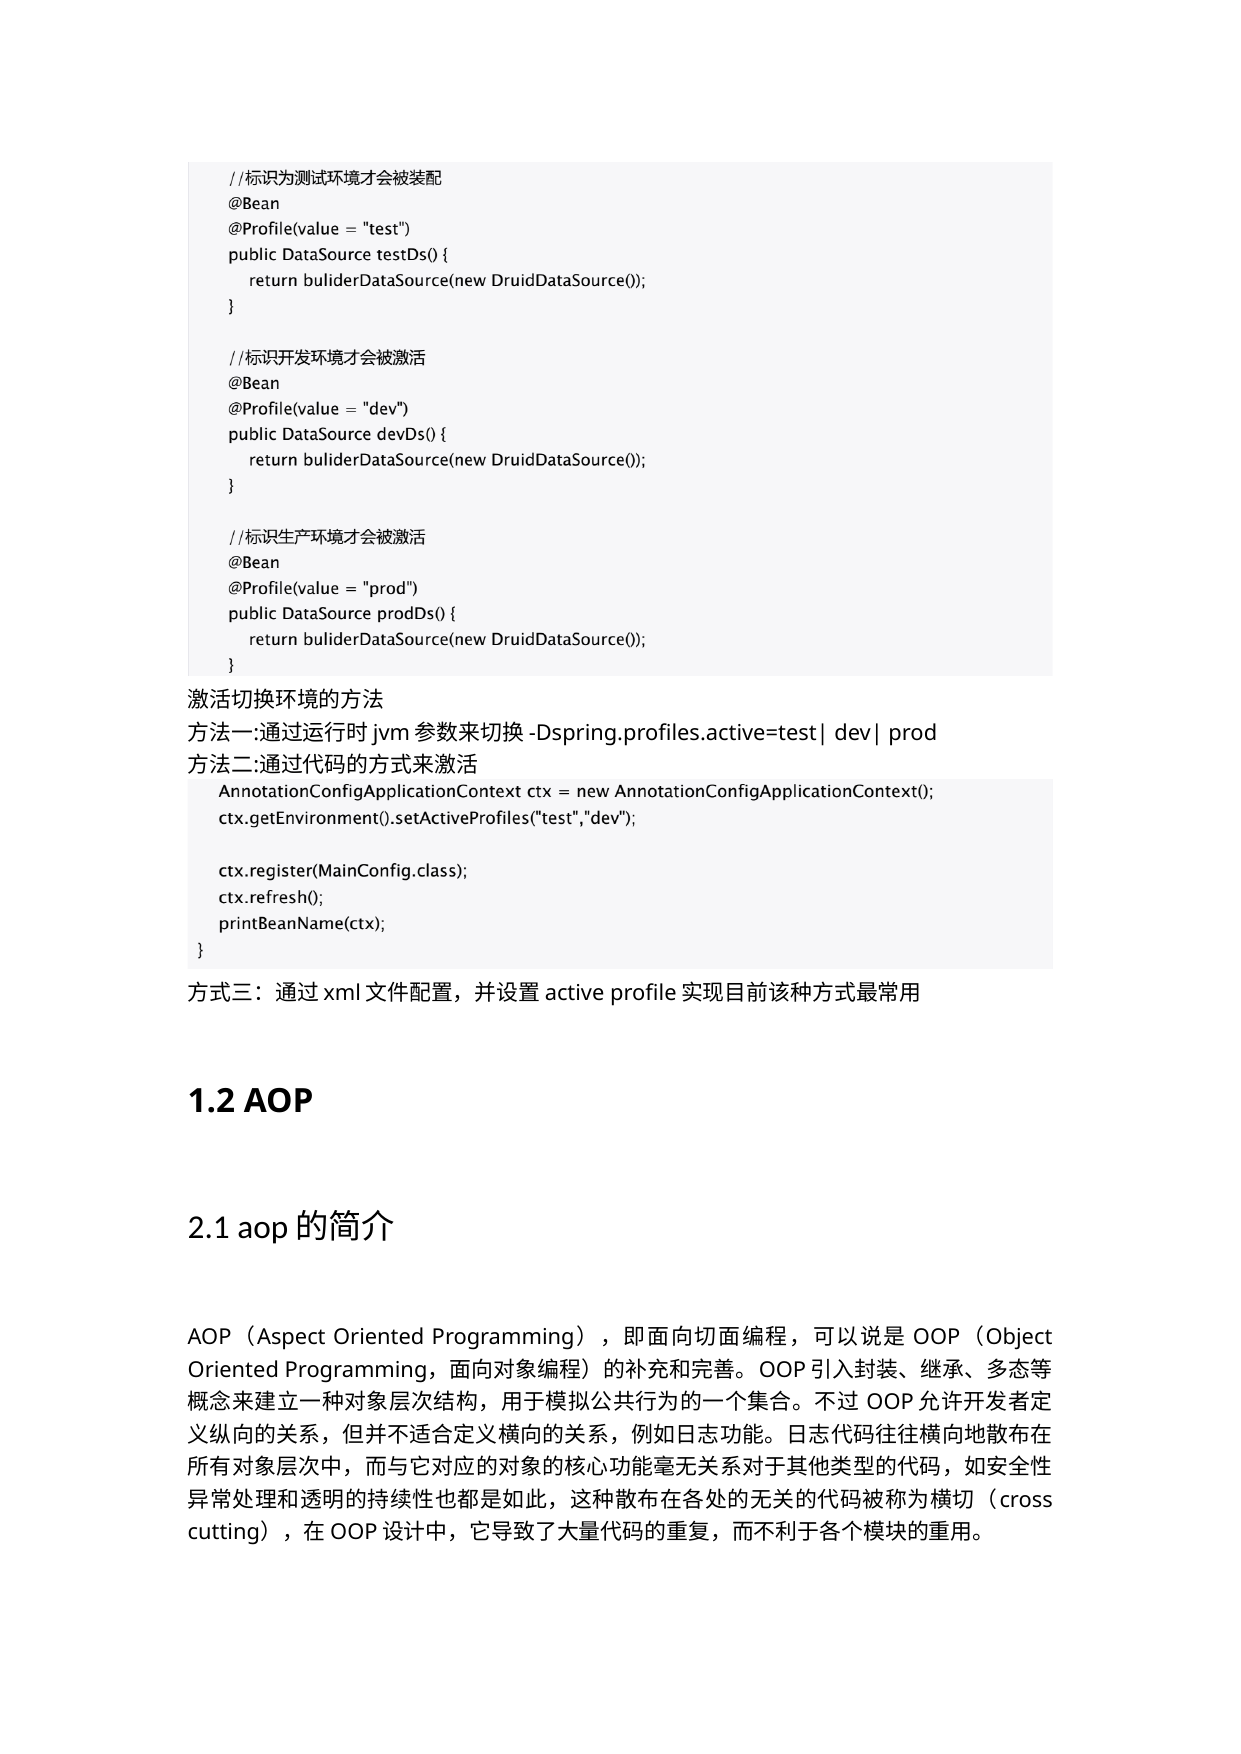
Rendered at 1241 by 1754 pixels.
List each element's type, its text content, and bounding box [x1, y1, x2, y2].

text 方式三：通过xml文件配置，并设置active profile实现目前该种方式最常用 [187, 974, 1053, 1007]
subtitle 1.2 AOP [187, 1067, 1053, 1132]
subtitle 2.1 aop的简介 [187, 1192, 1053, 1257]
picture [187, 779, 1053, 969]
picture [187, 162, 1053, 676]
text AOP（Aspect Oriented Programming），即面向切面编程，可以说是OOP（Object Oriented Programming，面向对象编程）的补充和完善。OOP引入封装、继承、多态等概念来建立一种对象层次结构，用于模拟公共行为的一个集合。不过OOP允许开发者定义纵向的关系，但并不适合定义横向的关系，例如日志功能。日志代码往往横向地散布在所有对象层次中，而与它对应的对象的核心功能毫无关系对于其他类型的代码，如安全性、异常处理和透明的持续性也都是如此，这种散布在各处的无关的代码被称为横切（cross cutting），在OOP设计中，它导致了大量代码的重复，而不利于各个模块的重用。 [187, 1319, 1053, 1546]
text 激活切换环境的方法 方法一:通过运行时jvm参数来切换 -Dspring.profiles.active=test| dev| prod 方法二:通过代码的方式来激活 [187, 682, 1053, 779]
